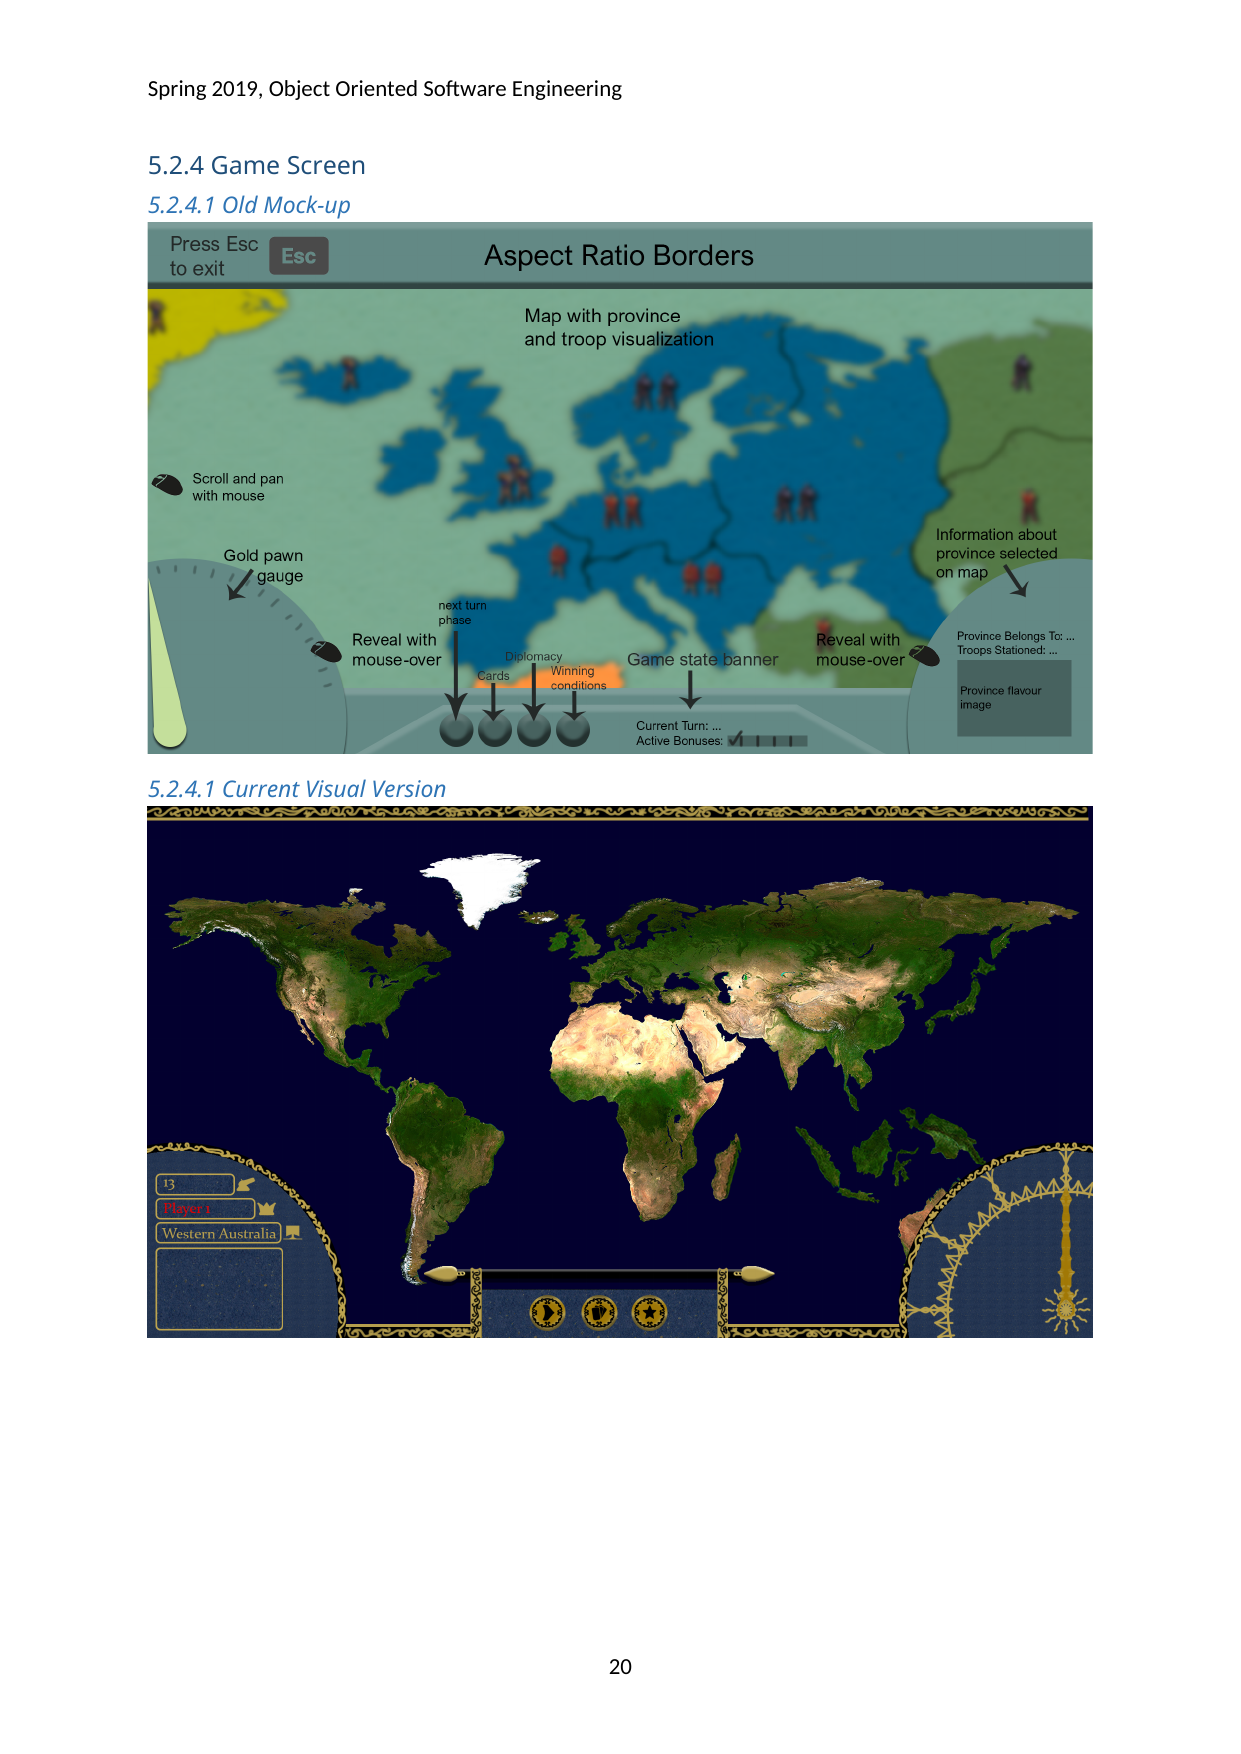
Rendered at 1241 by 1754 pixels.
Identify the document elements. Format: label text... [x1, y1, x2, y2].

picture [147, 806, 1093, 1338]
subtitle 5.2.4.1 Current Visual Version [148, 773, 1093, 804]
subtitle 5.2.4.1 Old Mock-up [148, 188, 1093, 220]
picture [147, 222, 1093, 754]
subtitle 5.2.4 Game Screen [148, 148, 1093, 182]
